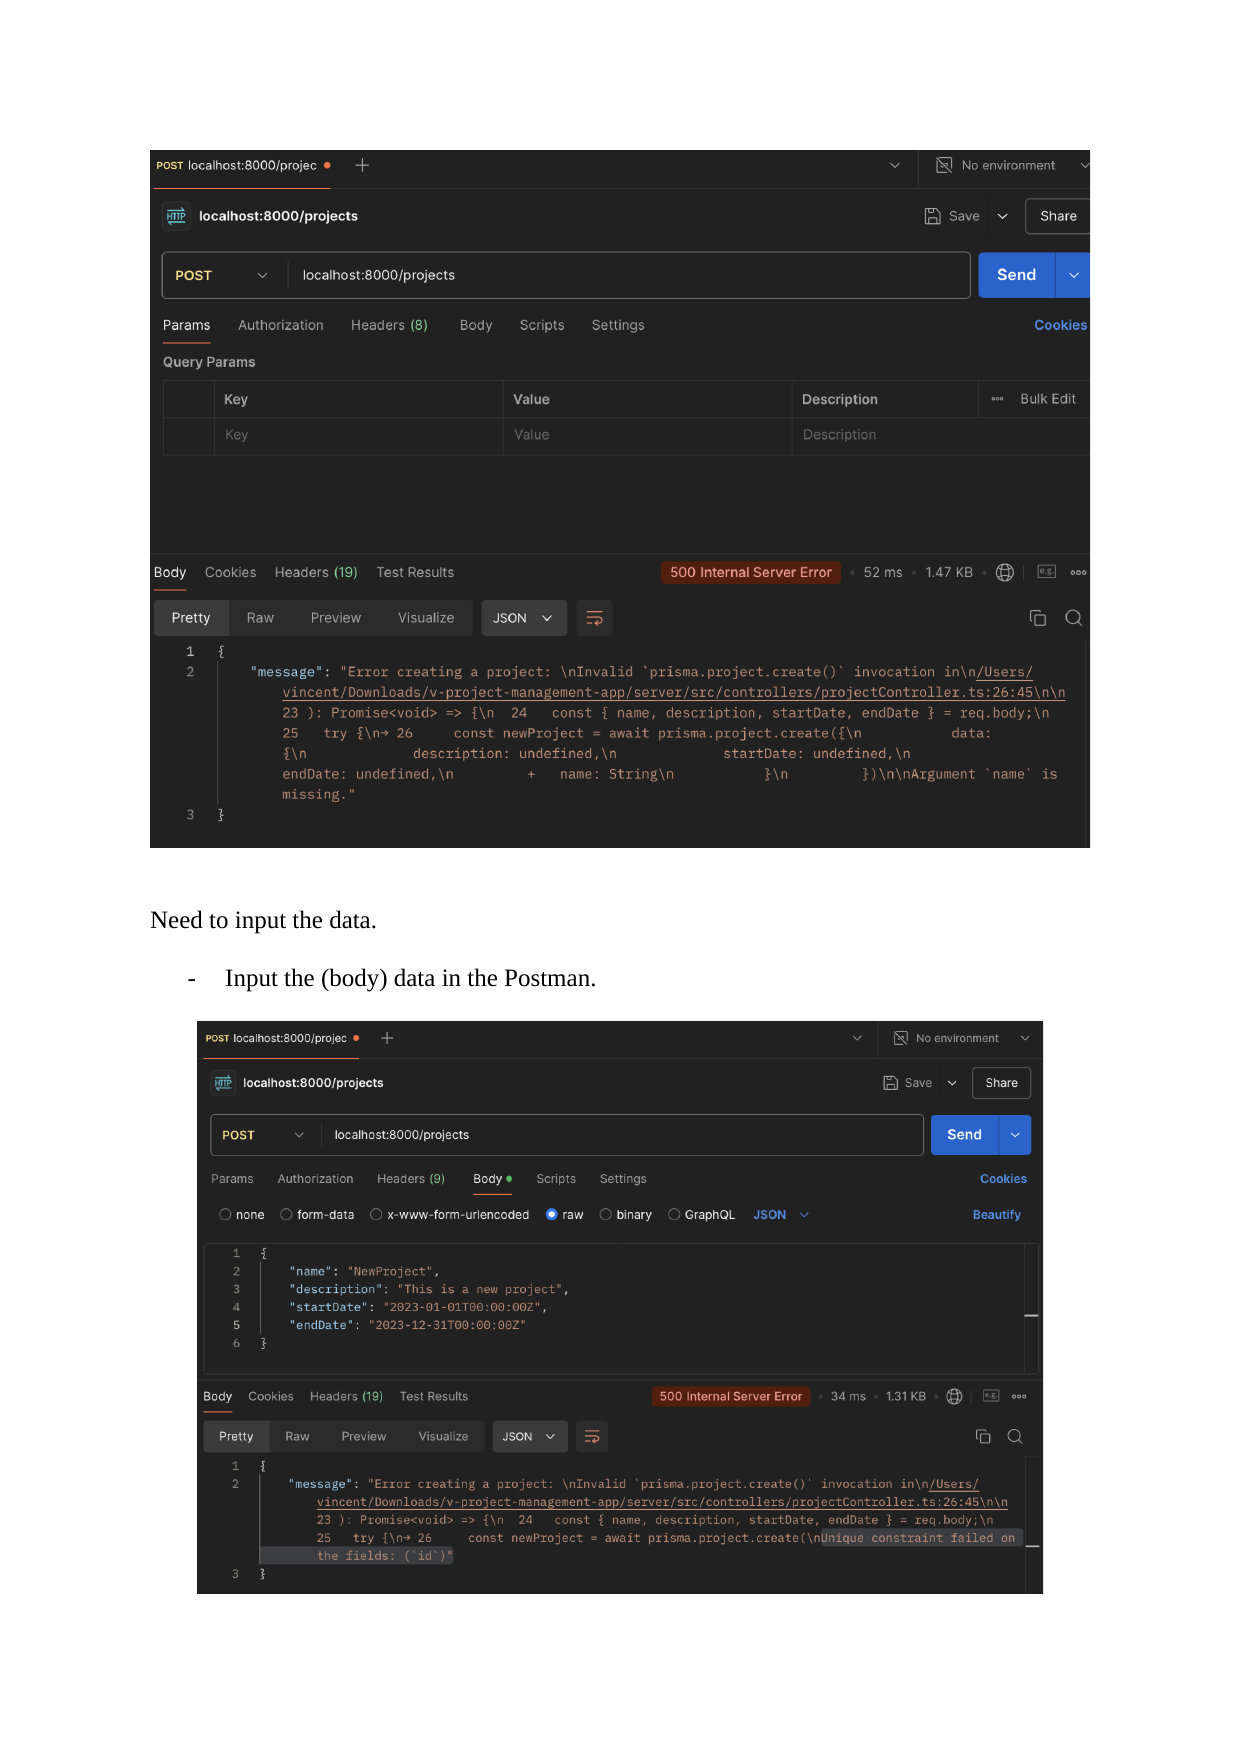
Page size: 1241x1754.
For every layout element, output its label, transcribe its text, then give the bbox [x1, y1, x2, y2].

picture [197, 1020, 1044, 1594]
list Input the (body) data in the Postman. [187, 963, 1090, 991]
text Need to input the data. [150, 905, 1090, 934]
picture [150, 150, 1091, 848]
